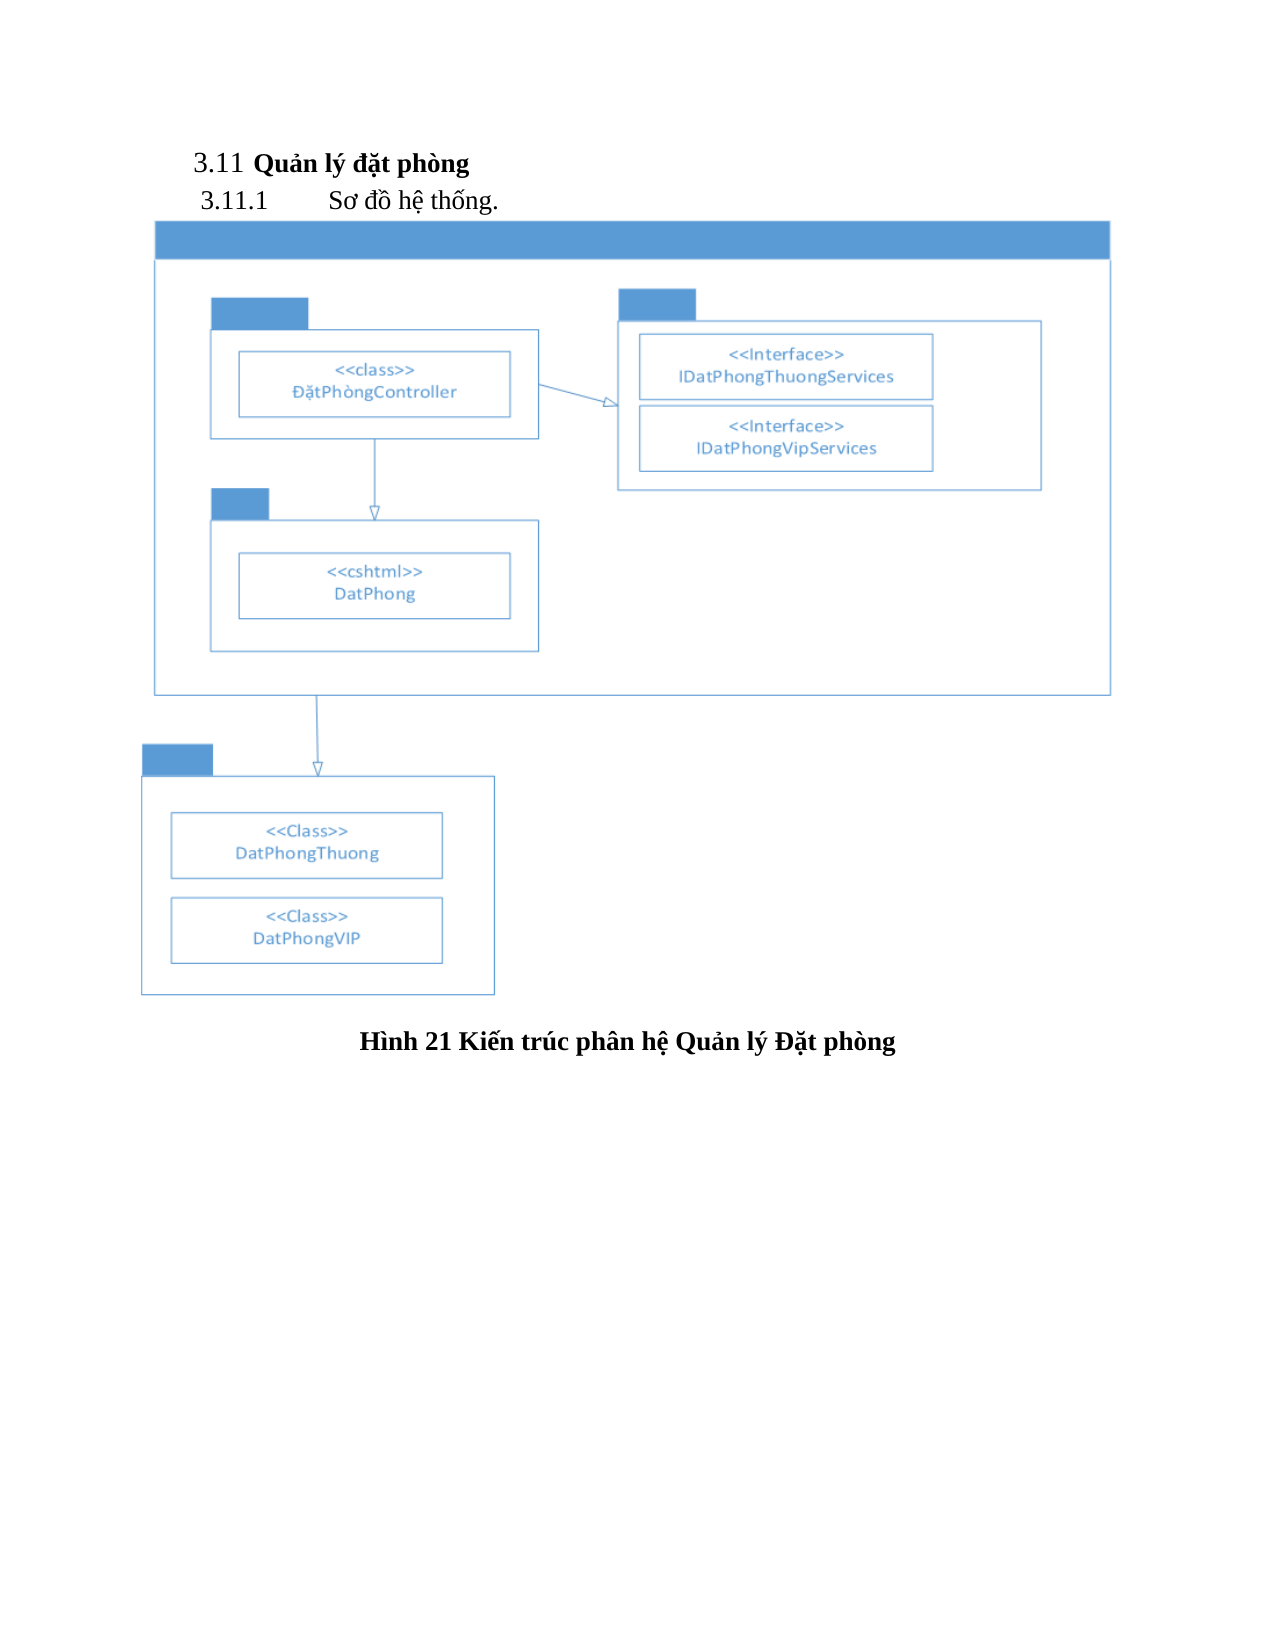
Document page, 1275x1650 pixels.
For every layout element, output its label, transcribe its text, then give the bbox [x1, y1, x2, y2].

picture [140, 219, 1115, 1000]
list Sơ đồ hệ thống. [268, 184, 1137, 215]
text Quản lý đặt phòng [193, 145, 1137, 179]
